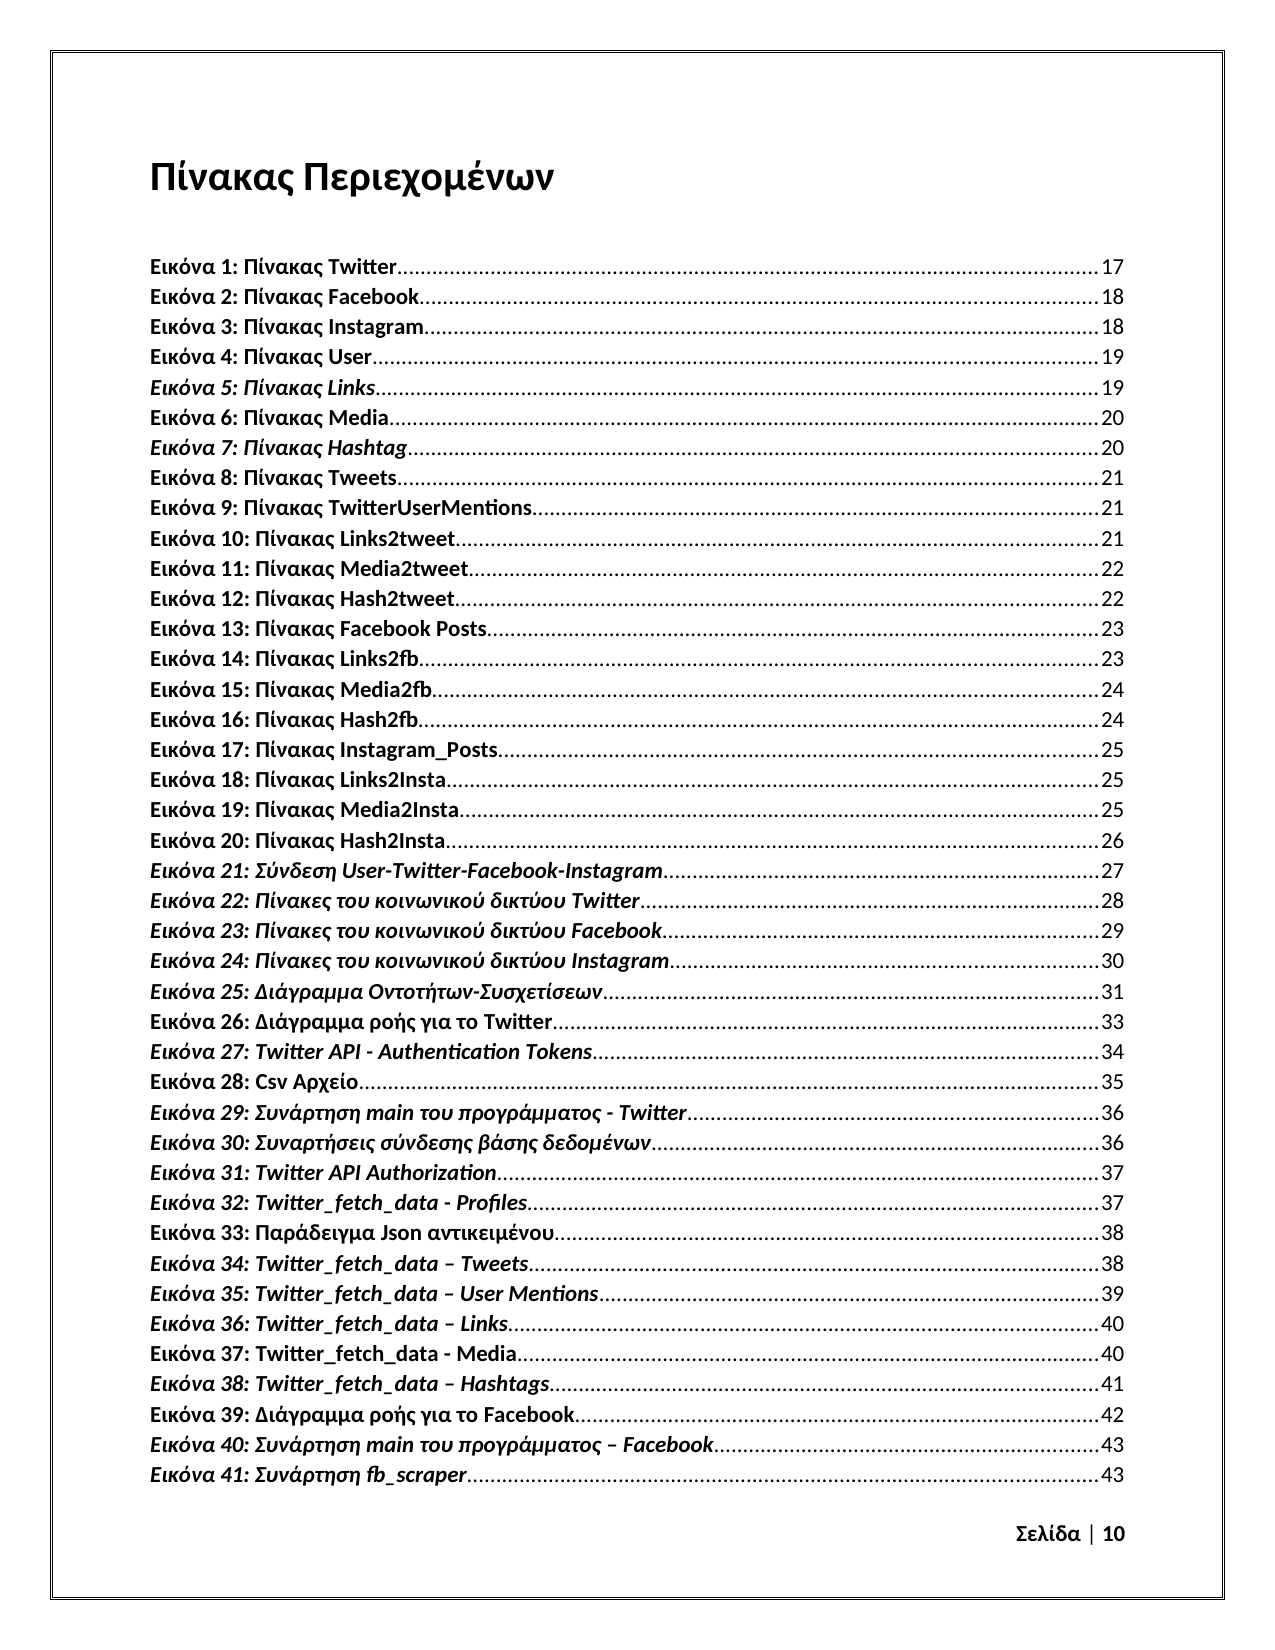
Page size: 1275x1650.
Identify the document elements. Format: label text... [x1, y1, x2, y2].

text Εικόνα 7: Πίνακας Hashtag 20 [150, 433, 1125, 461]
text Εικόνα 41: Συνάρτηση fb_scraper 43 [150, 1460, 1125, 1488]
text Εικόνα 29: Συνάρτηση main του προγράμματος - Twitter 36 [150, 1098, 1125, 1126]
text Εικόνα 18: Πίνακας Links2Insta 25 [150, 765, 1125, 793]
text Εικόνα 39: Διάγραμμα ροής για το Facebook 42 [150, 1400, 1125, 1428]
text Εικόνα 15: Πίνακας Media2fb 24 [150, 675, 1125, 703]
text Εικόνα 13: Πίνακας Facebook Posts 23 [150, 614, 1125, 642]
text Εικόνα 6: Πίνακας Media 20 [150, 403, 1125, 431]
text Εικόνα 10: Πίνακας Links2tweet 21 [150, 524, 1125, 552]
text Εικόνα 26: Διάγραμμα ροής για το Twitter 33 [150, 1007, 1125, 1035]
text Εικόνα 30: Συναρτήσεις σύνδεσης βάσης δεδομένων 36 [150, 1128, 1125, 1156]
text Εικόνα 28: Csv Αρχείο 35 [150, 1067, 1125, 1095]
text Εικόνα 32: Twitter_fetch_data - Profiles 37 [150, 1188, 1125, 1216]
text Εικόνα 8: Πίνακας Tweets 21 [150, 463, 1125, 491]
text Εικόνα 23: Πίνακες του κοινωνικού δικτύου Facebook 29 [150, 916, 1125, 944]
text Εικόνα 27: Twitter API - Authentication Tokens 34 [150, 1037, 1125, 1065]
text Εικόνα 14: Πίνακας Links2fb 23 [150, 644, 1125, 672]
text Εικόνα 4: Πίνακας User 19 [150, 342, 1125, 370]
text Εικόνα 19: Πίνακας Media2Insta 25 [150, 796, 1125, 823]
text Εικόνα 11: Πίνακας Media2tweet 22 [150, 554, 1125, 582]
text Εικόνα 5: Πίνακας Links 19 [150, 373, 1125, 401]
text Εικόνα 38: Twitter_fetch_data – Hashtags 41 [150, 1369, 1125, 1397]
text Εικόνα 3: Πίνακας Instagram 18 [150, 312, 1125, 340]
text Εικόνα 25: Διάγραμμα Οντοτήτων-Συσχετίσεων 31 [150, 977, 1125, 1005]
text Πίνακας Περιεχομένων [150, 150, 1125, 201]
text Εικόνα 37: Twitter_fetch_data - Media 40 [150, 1339, 1125, 1367]
text Εικόνα 17: Πίνακας Instagram_Posts 25 [150, 735, 1125, 763]
text Εικόνα 16: Πίνακας Hash2fb 24 [150, 705, 1125, 733]
text Εικόνα 24: Πίνακες του κοινωνικού δικτύου Instagram 30 [150, 947, 1125, 974]
text Εικόνα 21: Σύνδεση User-Twitter-Facebook-Instagram 27 [150, 856, 1125, 884]
text Εικόνα 9: Πίνακας TwitterUserMentions 21 [150, 493, 1125, 521]
text Εικόνα 33: Παράδειγμα Json αντικειμένου 38 [150, 1218, 1125, 1246]
text Εικόνα 1: Πίνακας Twitter 17 [150, 252, 1125, 280]
text Εικόνα 12: Πίνακας Hash2tweet 22 [150, 584, 1125, 612]
text Εικόνα 20: Πίνακας Hash2Insta 26 [150, 826, 1125, 854]
text Εικόνα 2: Πίνακας Facebook 18 [150, 282, 1125, 310]
text Εικόνα 40: Συνάρτηση main του προγράμματος – Facebook 43 [150, 1430, 1125, 1458]
text Εικόνα 31: Twitter API Authorization 37 [150, 1158, 1125, 1186]
text Εικόνα 35: Twitter_fetch_data – User Mentions 39 [150, 1279, 1125, 1307]
text Εικόνα 34: Twitter_fetch_data – Tweets 38 [150, 1249, 1125, 1277]
text Εικόνα 22: Πίνακες του κοινωνικού δικτύου Twitter 28 [150, 886, 1125, 914]
text Εικόνα 36: Twitter_fetch_data – Links 40 [150, 1309, 1125, 1337]
